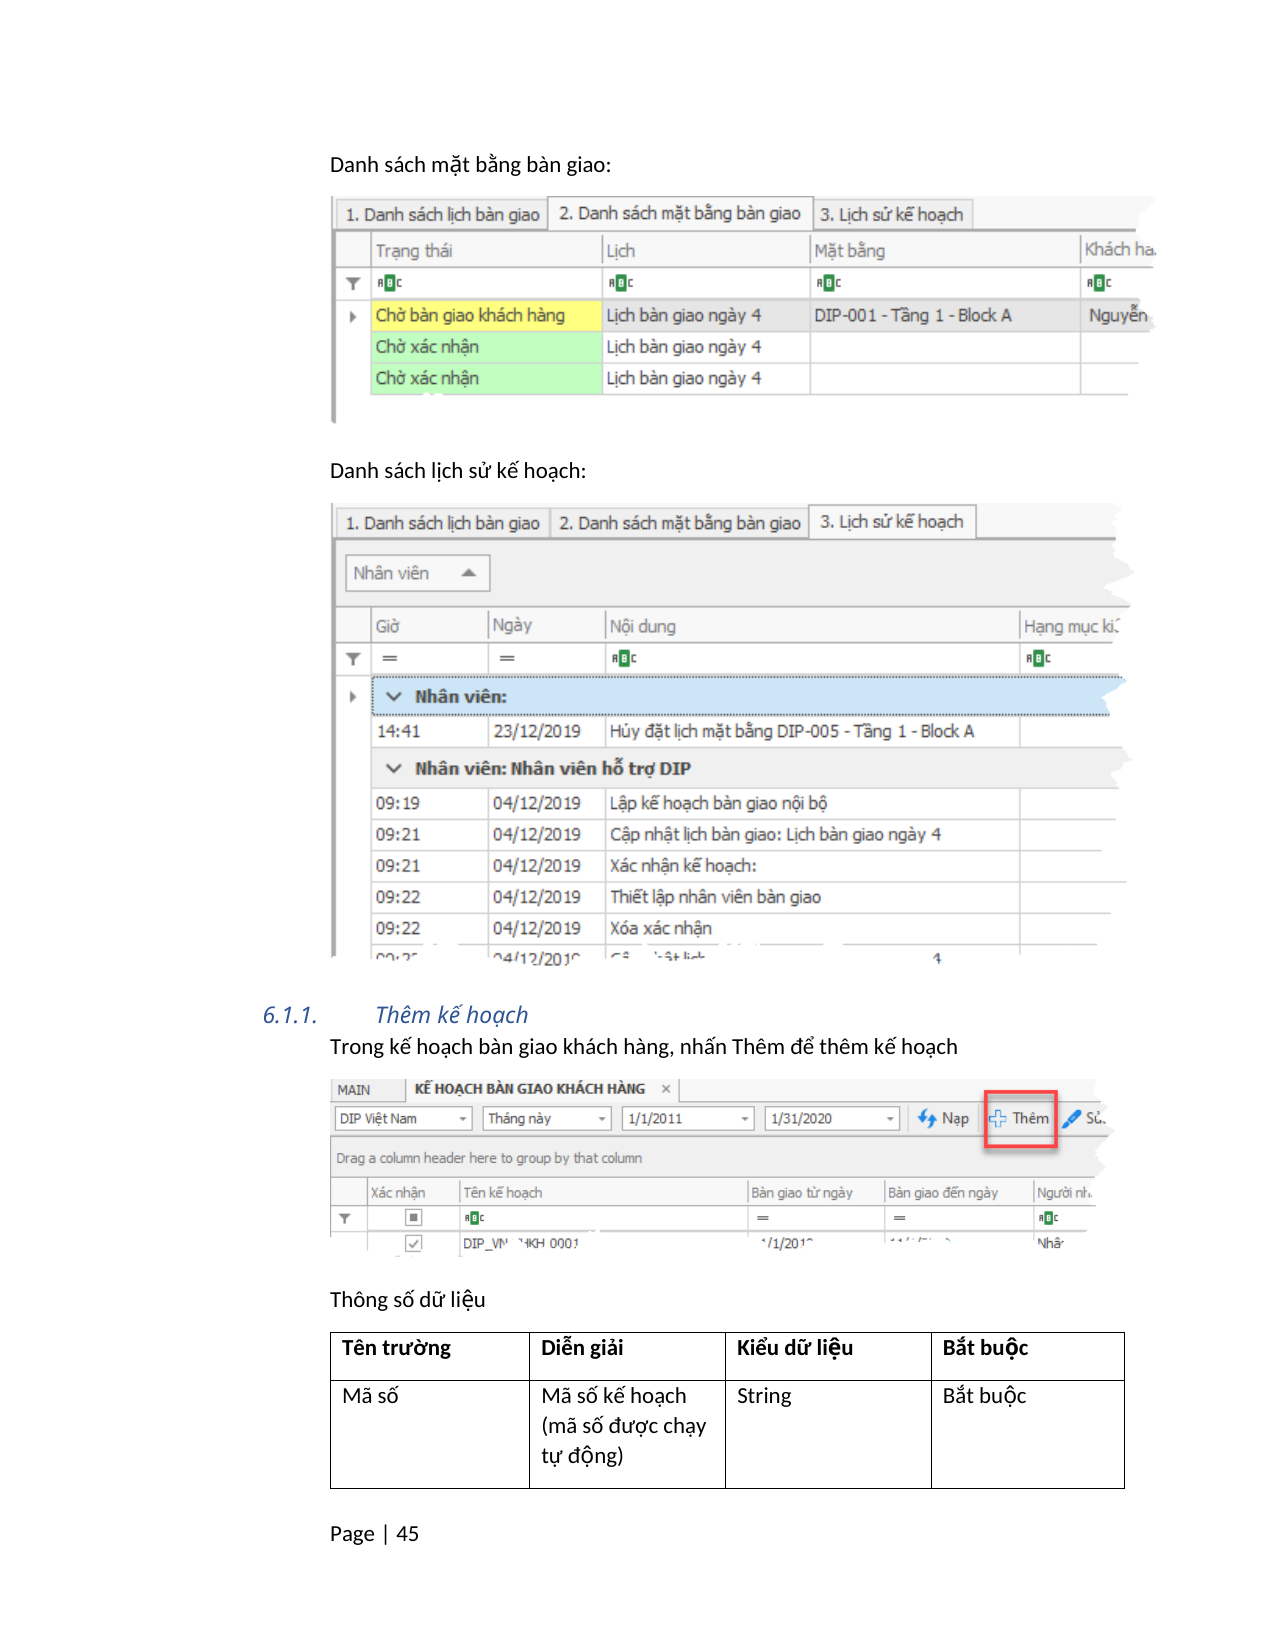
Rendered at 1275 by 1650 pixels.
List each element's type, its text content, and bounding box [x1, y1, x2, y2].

text Danh sách lịch sử kế hoạch: [330, 456, 1125, 484]
picture [330, 503, 1146, 980]
subtitle Thêm kế hoạch [262, 999, 1125, 1030]
table_cell Mã số [331, 1381, 529, 1488]
table_header Bắt buộc [932, 1333, 1124, 1380]
table_header Tên trường [331, 1333, 529, 1380]
table_cell Bắt buộc [932, 1381, 1124, 1488]
table_header Kiểu dữ liệu [726, 1333, 931, 1380]
table_cell Mã số kế hoạch (mã số được chạy tự động) [530, 1381, 725, 1488]
text Thông số dữ liệu [330, 1285, 1125, 1313]
table_cell String [726, 1381, 931, 1488]
table_header Diễn giải [530, 1333, 725, 1380]
picture [330, 1079, 1127, 1267]
picture [330, 196, 1177, 438]
text Danh sách mặt bằng bàn giao: [330, 150, 1125, 178]
text Trong kế hoạch bàn giao khách hàng, nhấn Thêm để thêm kế hoạch [330, 1032, 1125, 1060]
